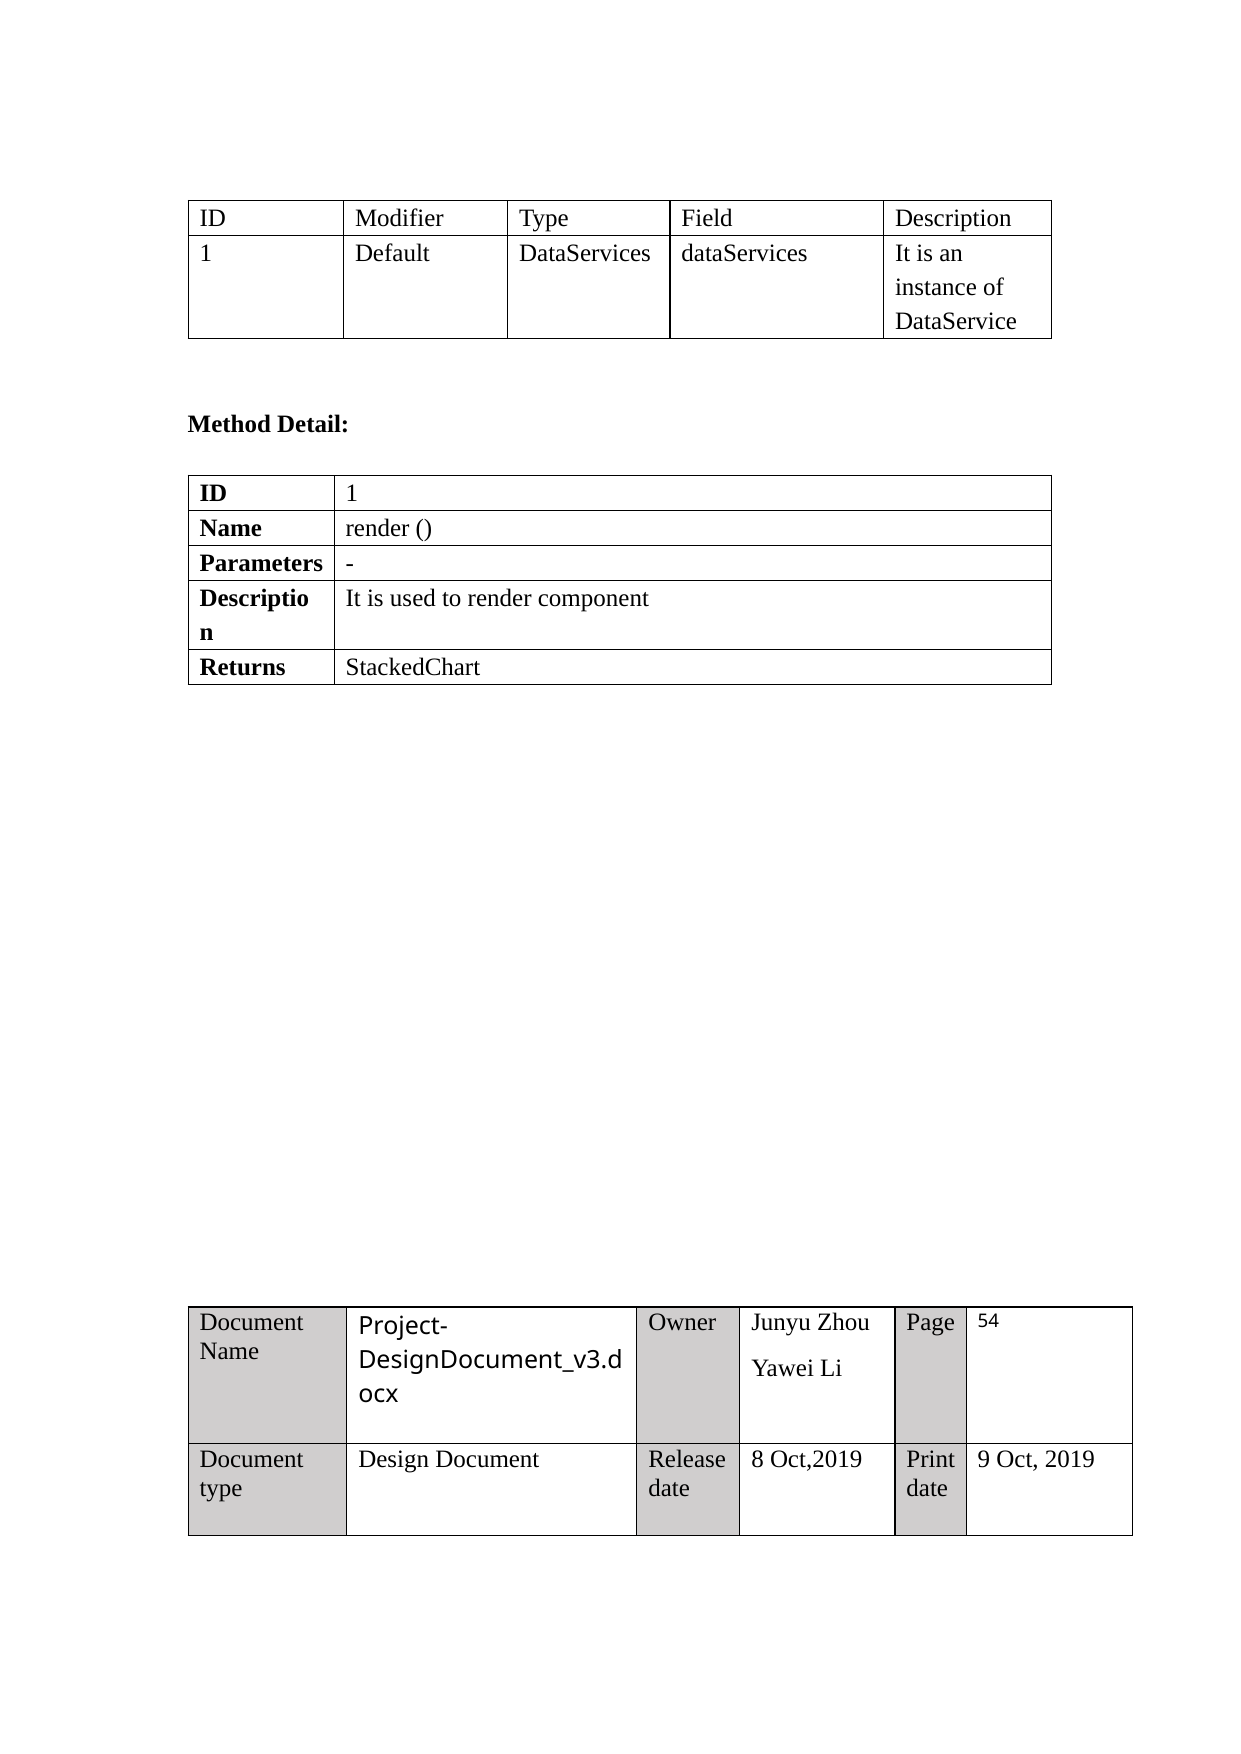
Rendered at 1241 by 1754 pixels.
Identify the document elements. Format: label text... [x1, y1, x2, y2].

table_cell StackedChart [335, 650, 1051, 683]
table_header Description [884, 201, 1051, 235]
table_cell 1 [189, 236, 343, 338]
table_header 1 [335, 476, 1051, 509]
table_cell render () [335, 511, 1051, 544]
text Method Detail: [187, 407, 1053, 441]
table_cell Parameters [189, 546, 334, 579]
table_header Field [671, 201, 883, 235]
table_cell - [335, 546, 1051, 579]
table_cell It is used to render component [335, 581, 1051, 648]
table_header Modifier [344, 201, 507, 235]
table_header ID [189, 201, 343, 235]
table_cell Name [189, 511, 334, 544]
table_cell Description [189, 581, 334, 648]
table_cell Returns [189, 650, 334, 683]
table_cell DataServices [508, 236, 669, 338]
table_cell dataServices [671, 236, 883, 338]
table_header Type [508, 201, 669, 235]
table_header ID [189, 476, 334, 509]
table_cell Default [344, 236, 507, 338]
table_cell It is an instance of DataService [884, 236, 1051, 338]
